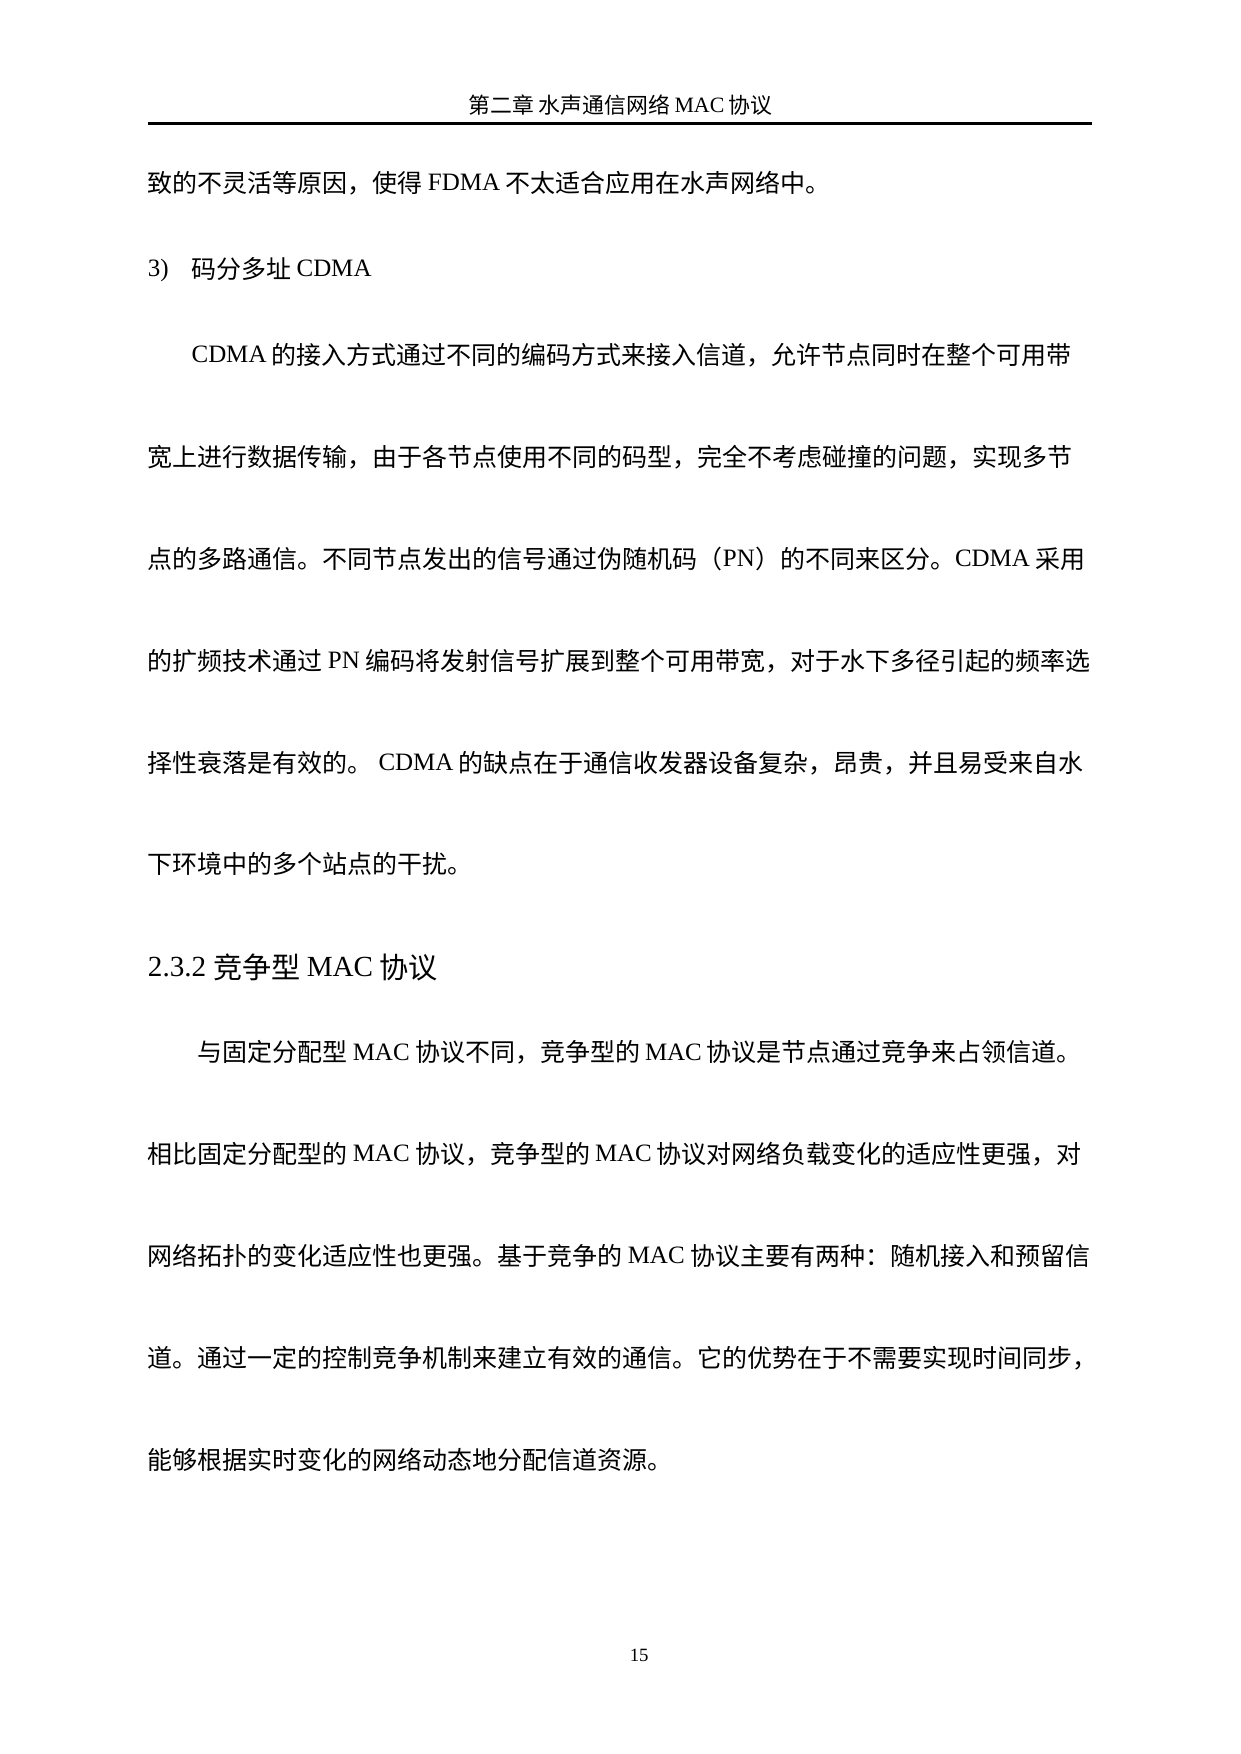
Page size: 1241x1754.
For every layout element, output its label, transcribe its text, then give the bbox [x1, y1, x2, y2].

text 与固定分配型MAC协议不同，竞争型的MAC协议是节点通过竞争来占领信道。相比固定分配型的MAC协议，竞争型的MAC协议对网络负载变化的适应性更强，对网络拓扑的变化适应性也更强。基于竞争的MAC协议主要有两种：随机接入和预留信道。通过一定的控制竞争机制来建立有效的通信。它的优势在于不需要实现时间同步，能够根据实时变化的网络动态地分配信道资源。 [148, 1017, 1092, 1492]
list 码分多址CDMA [148, 234, 1092, 302]
text CDMA的接入方式通过不同的编码方式来接入信道，允许节点同时在整个可用带宽上进行数据传输，由于各节点使用不同的码型，完全不考虑碰撞的问题，实现多节点的多路通信。不同节点发出的信号通过伪随机码（PN）的不同来区分。CDMA采用的扩频技术通过PN编码将发射信号扩展到整个可用带宽，对于水下多径引起的频率选择性衰落是有效的。 CDMA的缺点在于通信收发器设备复杂，昂贵，并且易受来自水下环境中的多个站点的干扰。 [148, 320, 1092, 897]
subtitle 2.3.2 竞争型MAC协议 [148, 932, 1067, 1000]
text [148, 148, 1092, 216]
